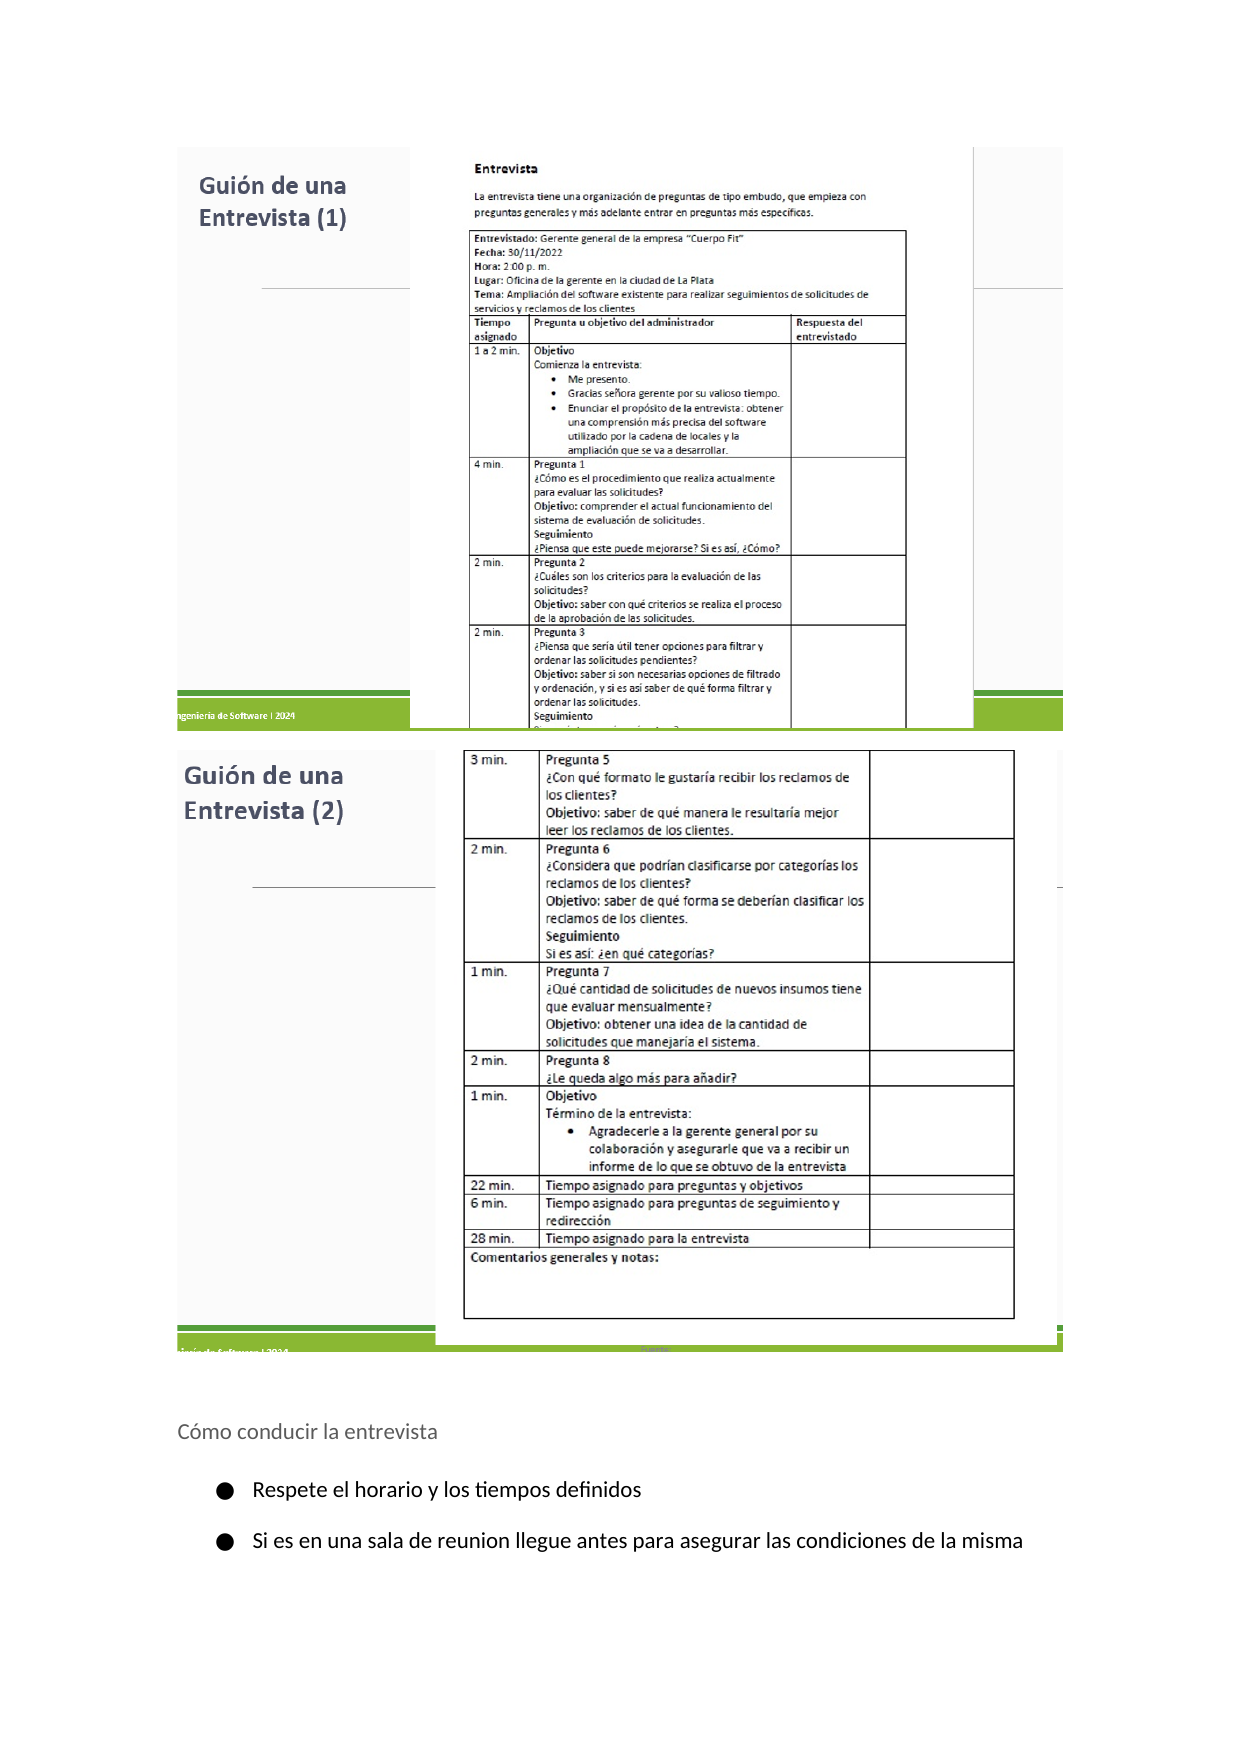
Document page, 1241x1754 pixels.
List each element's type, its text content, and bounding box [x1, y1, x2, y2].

list Respete el horario y los tiempos definidos [215, 1464, 1063, 1511]
list Si es en una sala de reunion llegue antes para asegurar las condiciones de la misma [215, 1514, 1063, 1561]
subtitle Cómo conducir la entrevista [177, 1417, 1063, 1445]
picture [177, 147, 1063, 731]
picture [177, 750, 1063, 1352]
